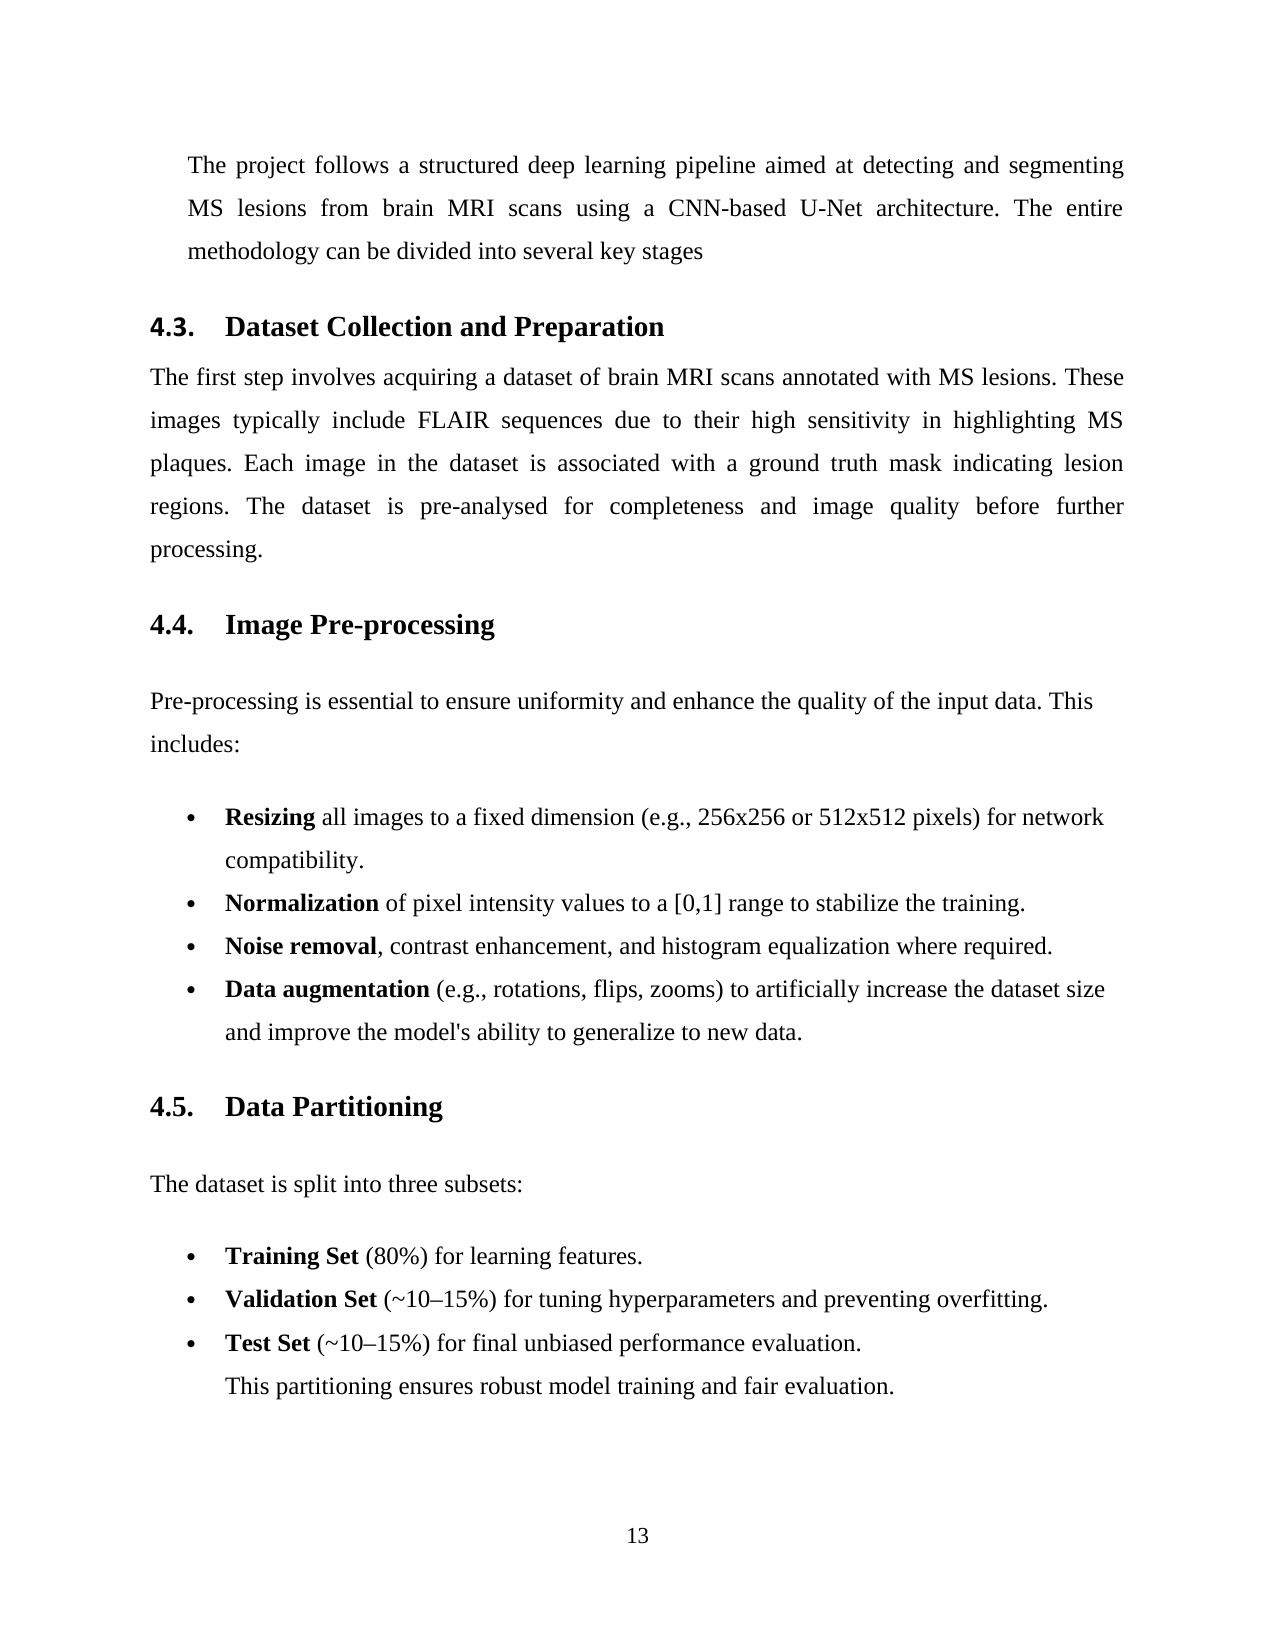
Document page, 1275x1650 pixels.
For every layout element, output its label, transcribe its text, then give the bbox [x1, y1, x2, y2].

text Pre-processing is essential to ensure uniformity and enhance the quality of the input data. This includes: [150, 686, 1125, 758]
list Noise removal, contrast enhancement, and histogram equalization where required. [187, 931, 1125, 960]
text The dataset is split into three subsets: [150, 1169, 1125, 1198]
list Normalization of pixel intensity values to a [0,1] range to stabilize the training. [187, 888, 1125, 917]
list Training Set (80%) for learning features. [187, 1241, 1125, 1270]
text The first step involves acquiring a dataset of brain MRI scans annotated with MS lesions. These images typically include FLAIR sequences due to their high sensitivity in highlighting MS plaques. Each image in the dataset is associated with a ground truth mask indicating lesion regions. The dataset is pre-analysed for completeness and image quality before further processing. [150, 362, 1125, 563]
list Data Partitioning [150, 1089, 1125, 1123]
list Test Set (~10–15%) for final unbiased performance evaluation. This partitioning ensures robust model training and fair evaluation. [187, 1328, 1125, 1399]
list Dataset Collection and Preparation [150, 308, 1125, 344]
list Resizing all images to a fixed dimension (e.g., 256x256 or 512x512 pixels) for network compatibility. [187, 802, 1125, 873]
list Data augmentation (e.g., rotations, flips, zooms) to artificially increase the dataset size and improve the model's ability to generalize to new data. [187, 974, 1125, 1046]
list Image Pre-processing [150, 607, 1125, 640]
text The project follows a structured deep learning pipeline aimed at detecting and segmenting MS lesions from brain MRI scans using a CNN-based U-Net architecture. The entire methodology can be divided into several key stages [187, 150, 1125, 265]
list Validation Set (~10–15%) for tuning hyperparameters and preventing overfitting. [187, 1284, 1125, 1313]
